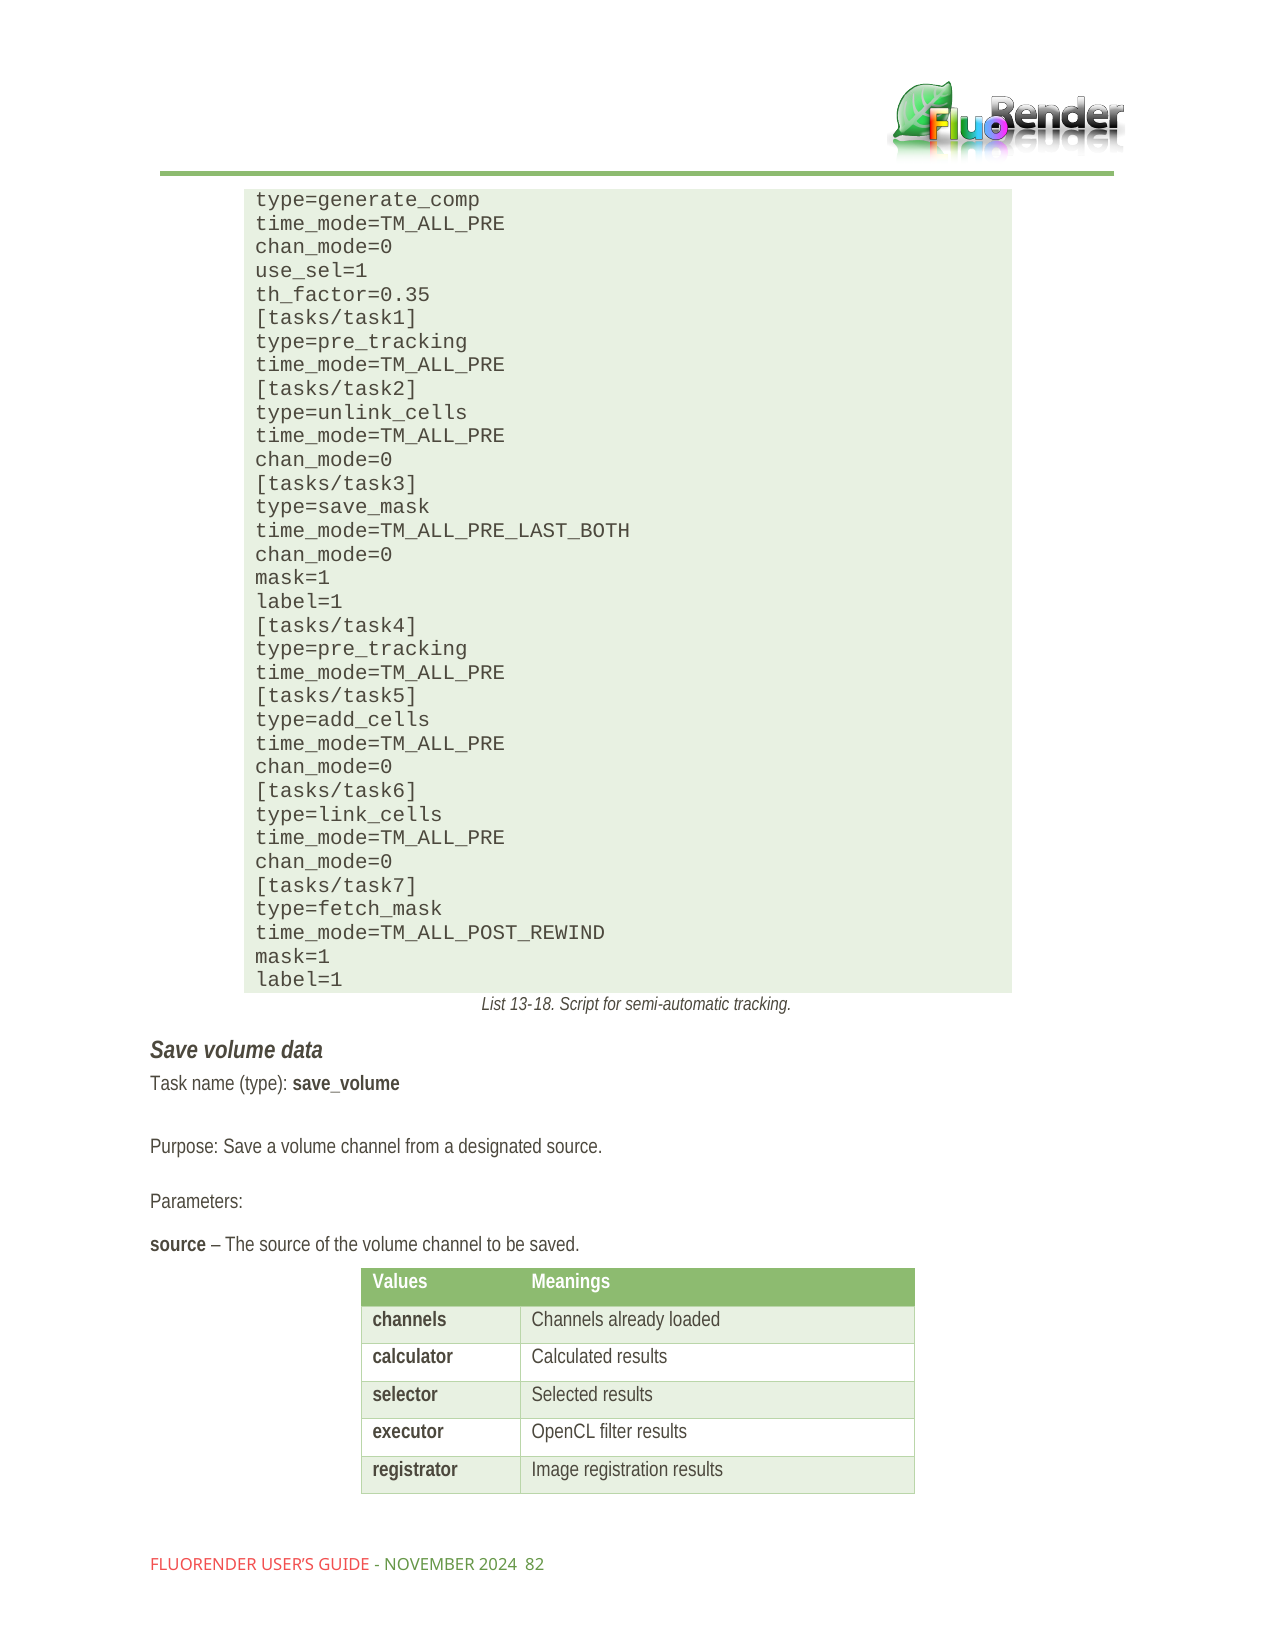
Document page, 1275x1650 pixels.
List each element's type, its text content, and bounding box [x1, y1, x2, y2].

subtitle Save volume data [150, 1035, 1125, 1064]
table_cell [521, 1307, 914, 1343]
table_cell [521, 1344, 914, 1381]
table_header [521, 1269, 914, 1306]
text Parameters: [150, 1189, 1125, 1213]
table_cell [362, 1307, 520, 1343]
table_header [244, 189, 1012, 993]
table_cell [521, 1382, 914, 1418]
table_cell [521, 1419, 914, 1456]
text Task name (type): save_volume [150, 1071, 1125, 1095]
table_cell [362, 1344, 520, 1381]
picture [887, 75, 1125, 165]
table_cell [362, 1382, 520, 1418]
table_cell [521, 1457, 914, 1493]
text source – The source of the volume channel to be saved. [150, 1232, 1125, 1256]
text Purpose: Save a volume channel from a designated source. [150, 1134, 1125, 1158]
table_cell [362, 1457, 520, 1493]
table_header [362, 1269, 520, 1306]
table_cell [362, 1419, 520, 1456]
